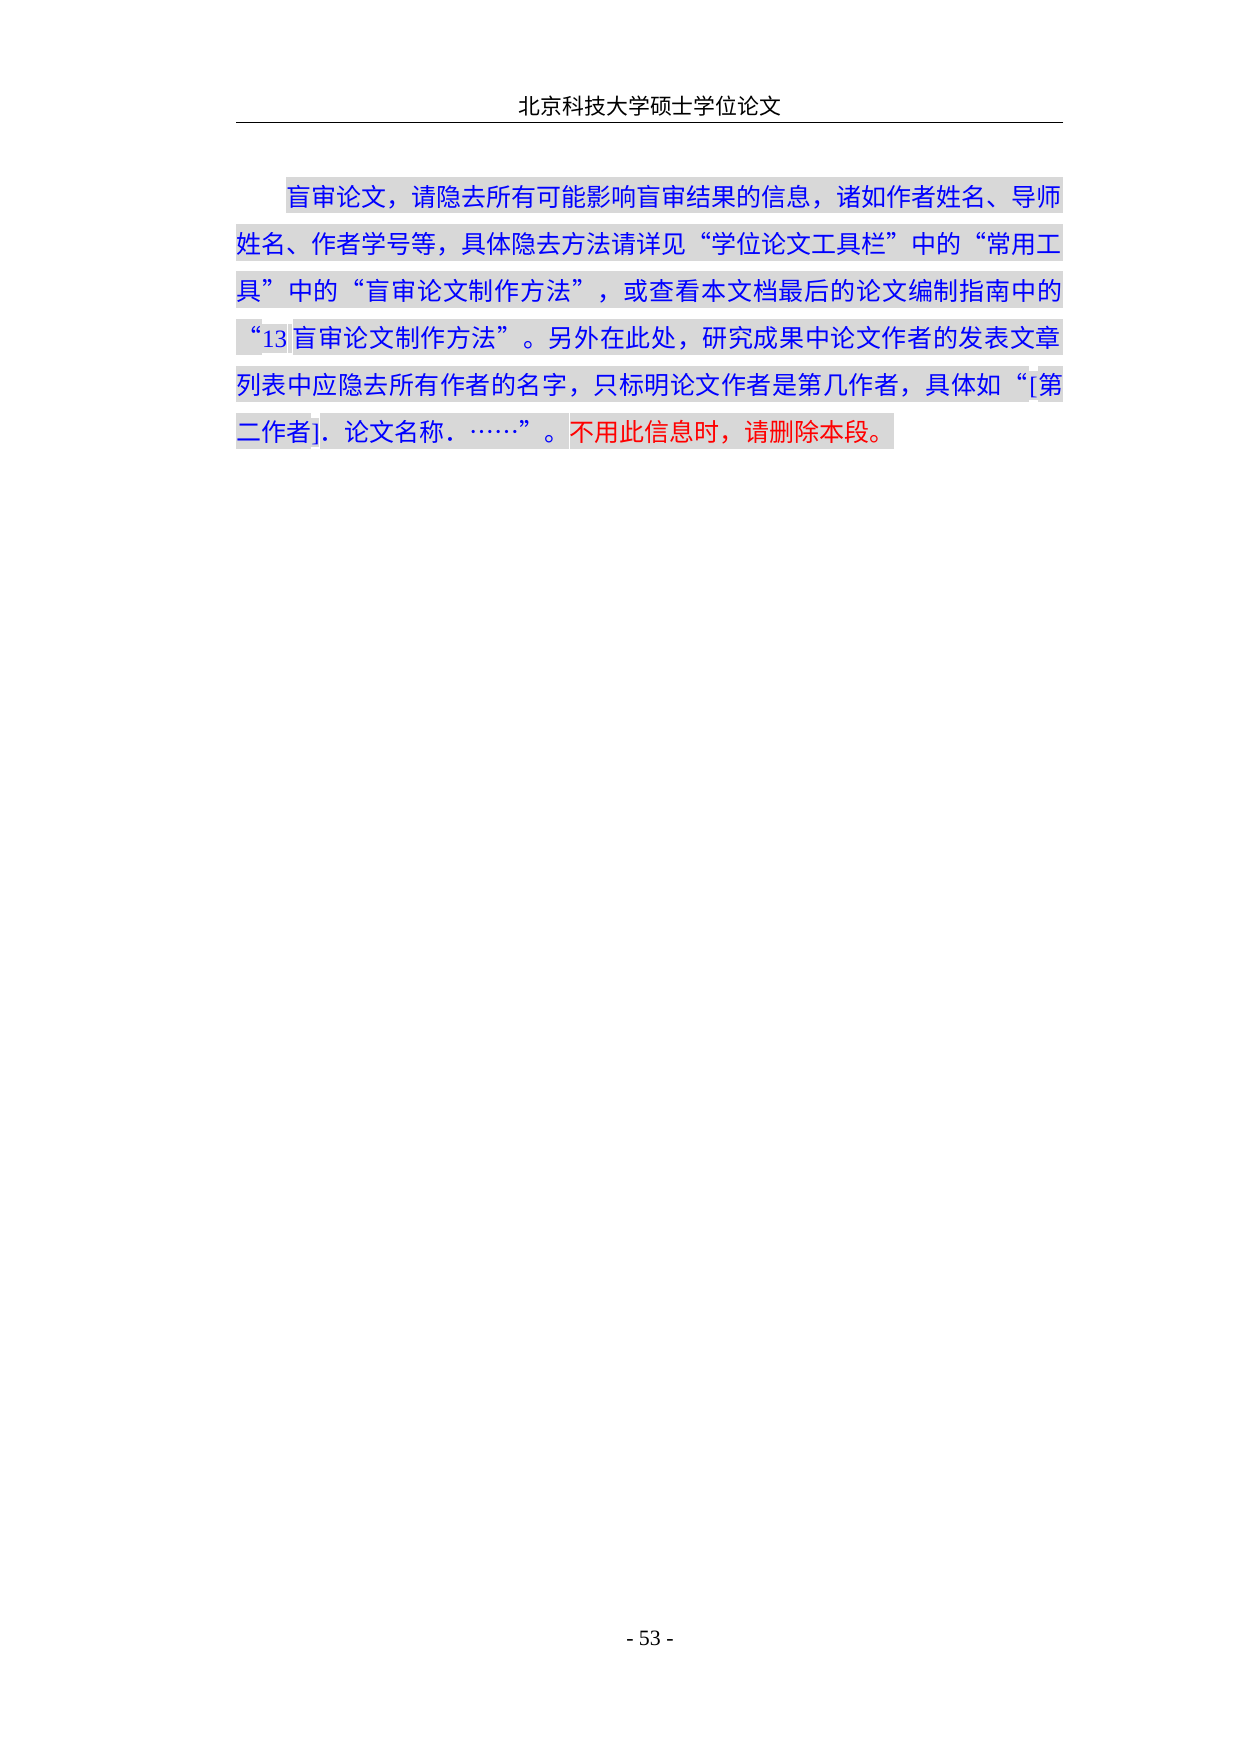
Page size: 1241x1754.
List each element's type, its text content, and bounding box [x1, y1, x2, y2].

text 盲审论文，请隐去所有可能影响盲审结果的信息，诸如作者姓名、导师姓名、作者学号等，具体隐去方法请详见“学位论文工具栏”中的“常用工具”中的“盲审论文制作方法”，或查看本文档最后的论文编制指南中的“13盲审论文制作方法”。另外在此处，研究成果中论文作者的发表文章列表中应隐去所有作者的名字，只标明论文作者是第几作者，具体如“[第二作者]．论文名称．……”。不用此信息时，请删除本段。 [236, 308, 1063, 371]
text 盲审论文，请隐去所有可能影响盲审结果的信息，诸如作者姓名、导师姓名、作者学号等，具体隐去方法请详见“学位论文工具栏”中的“常用工具”中的“盲审论文制作方法”，或查看本文档最后的论文编制指南中的“13盲审论文制作方法”。另外在此处，研究成果中论文作者的发表文章列表中应隐去所有作者的名字，只标明论文作者是第几作者，具体如“[第二作者]．论文名称．……”。不用此信息时，请删除本段。 [236, 400, 1063, 449]
text 盲审论文，请隐去所有可能影响盲审结果的信息，诸如作者姓名、导师姓名、作者学号等，具体隐去方法请详见“学位论文工具栏”中的“常用工具”中的“盲审论文制作方法”，或查看本文档最后的论文编制指南中的“13盲审论文制作方法”。另外在此处，研究成果中论文作者的发表文章列表中应隐去所有作者的名字，只标明论文作者是第几作者，具体如“[第二作者]．论文名称．……”。不用此信息时，请删除本段。 [236, 177, 1063, 224]
